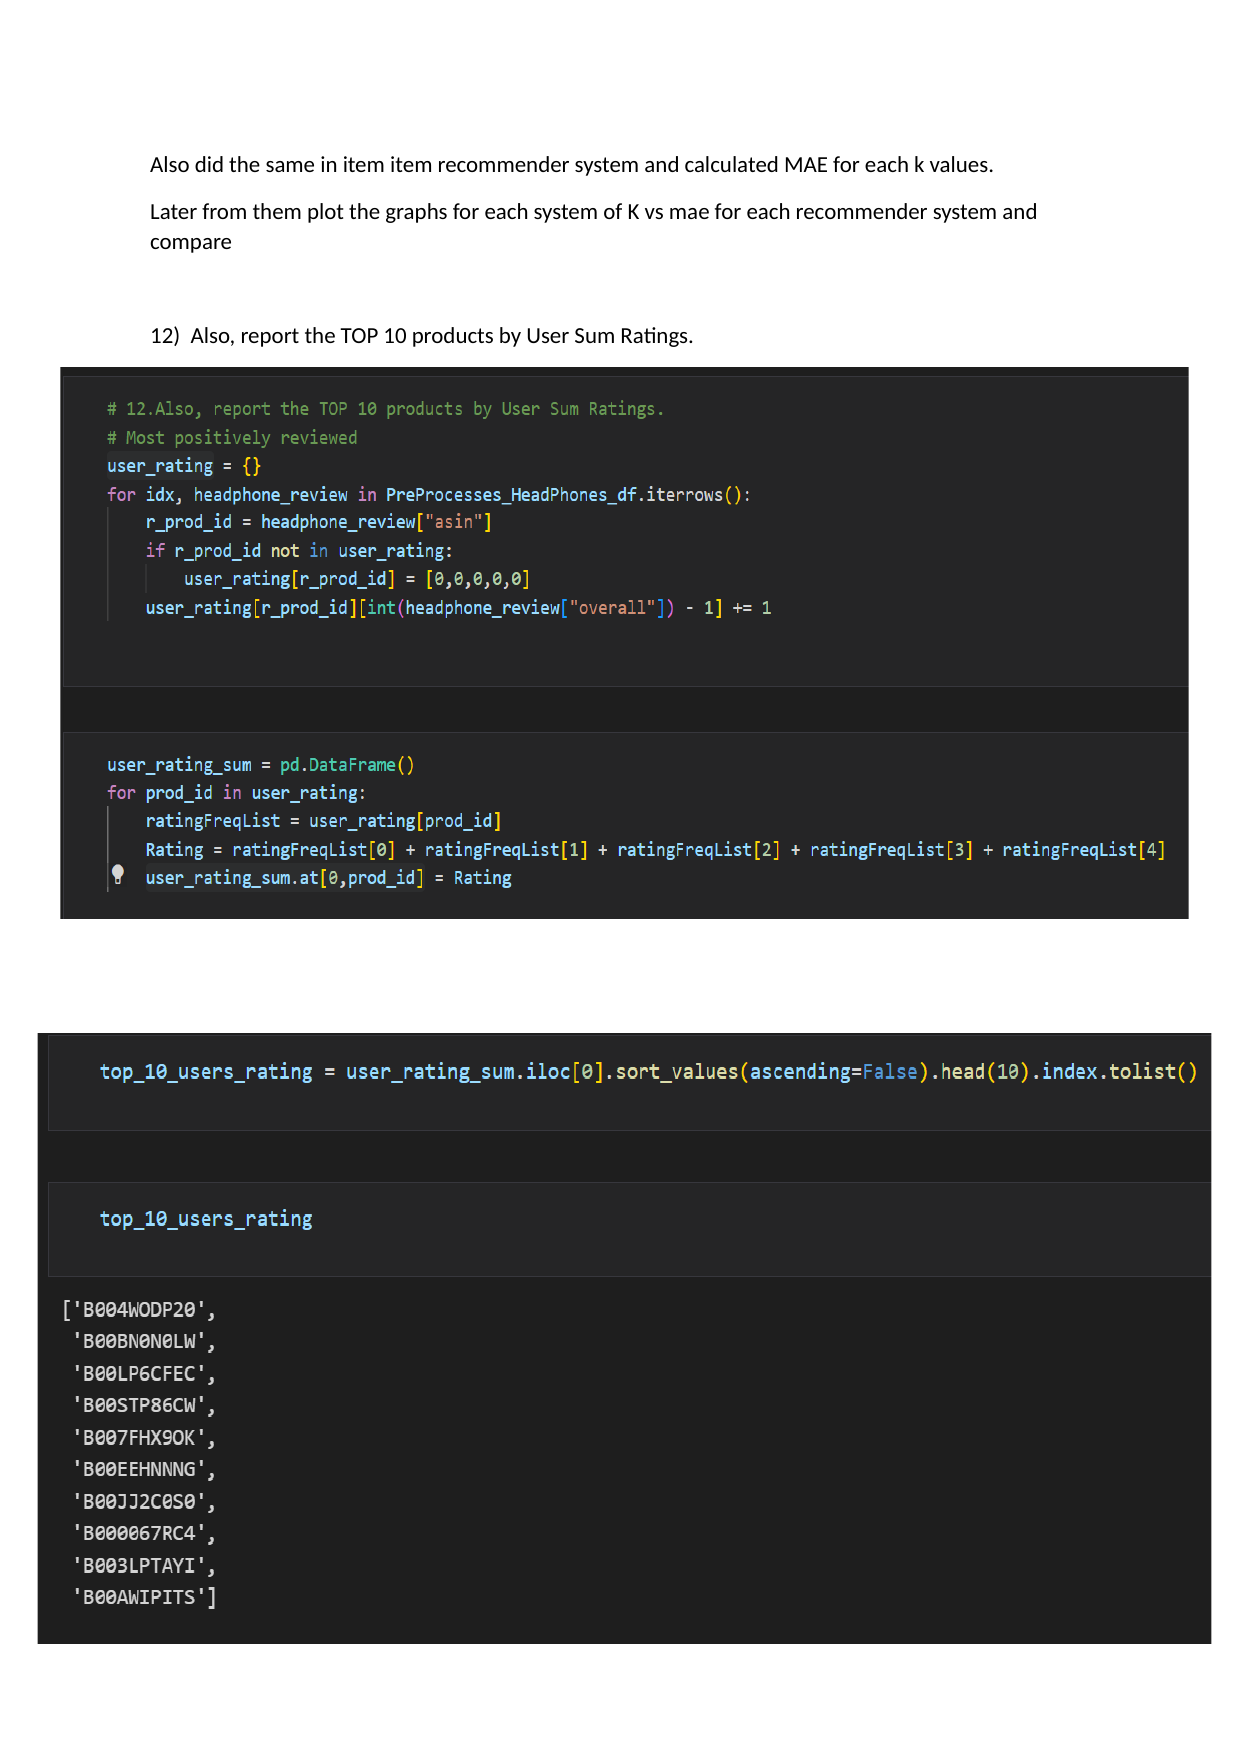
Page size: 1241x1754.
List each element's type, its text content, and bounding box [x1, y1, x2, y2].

text Later from them plot the graphs for each system of K vs mae for each recommender system and compare [150, 197, 1090, 255]
text Also did the same in item item recommender system and calculated MAE for each k values. [150, 150, 1090, 178]
text 12) Also, report the TOP 10 products by User Sum Ratings. [150, 321, 1090, 349]
picture [60, 367, 1189, 919]
picture [37, 1033, 1212, 1644]
